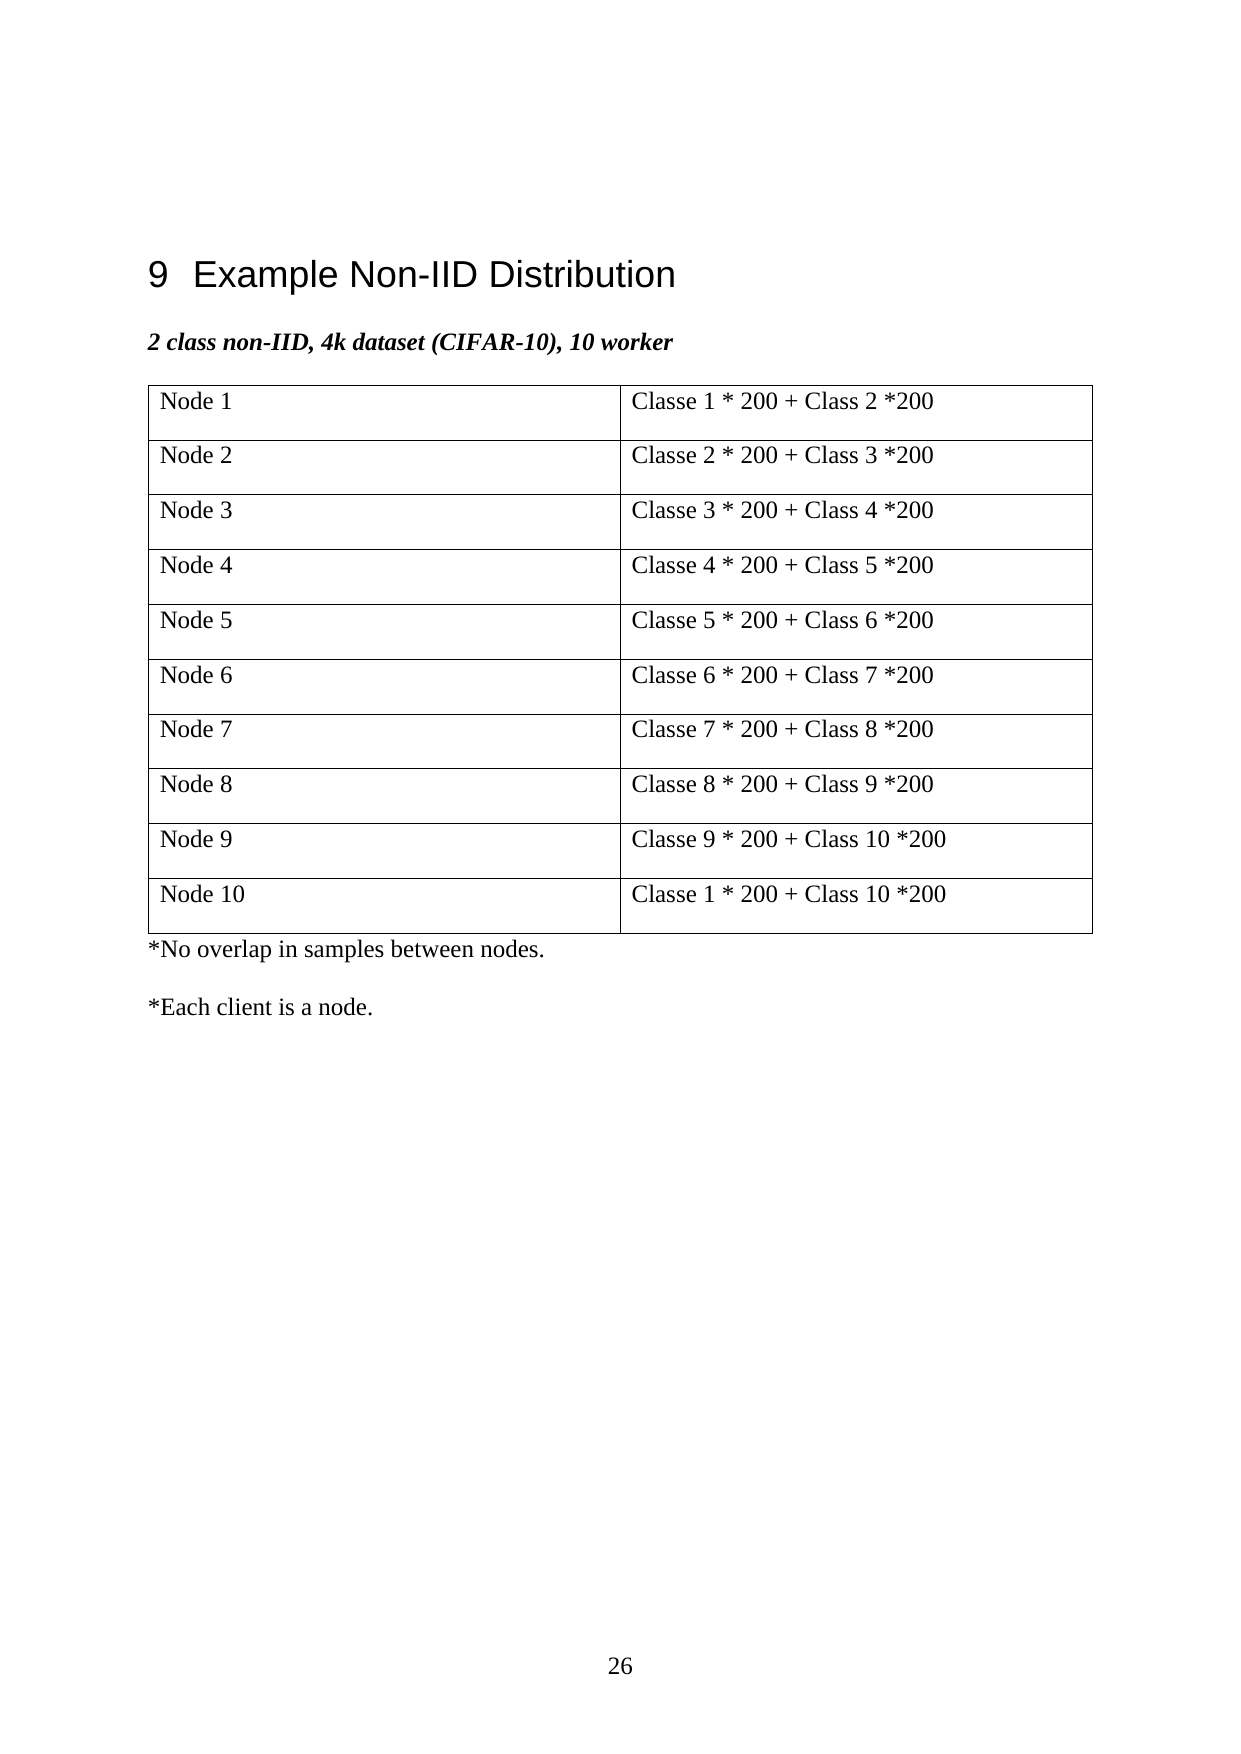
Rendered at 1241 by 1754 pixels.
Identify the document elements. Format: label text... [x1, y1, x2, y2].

table_cell Node 7 [149, 715, 620, 768]
subtitle Example Non-IID Distribution [148, 252, 1092, 295]
table_cell Node 9 [149, 824, 620, 878]
table_cell Classe 5 * 200 + Class 6 *200 [621, 605, 1092, 659]
table_cell Node 4 [149, 550, 620, 604]
table_cell Node 10 [149, 879, 620, 933]
table_cell Classe 2 * 200 + Class 3 *200 [621, 441, 1092, 494]
table_cell Node 8 [149, 769, 620, 823]
table_cell Classe 4 * 200 + Class 5 *200 [621, 550, 1092, 604]
table_cell Node 5 [149, 605, 620, 659]
table_cell Classe 6 * 200 + Class 7 *200 [621, 660, 1092, 713]
table_header Classe 1 * 200 + Class 2 *200 [621, 386, 1092, 439]
table_cell Classe 9 * 200 + Class 10 *200 [621, 824, 1092, 878]
table_cell Node 2 [149, 441, 620, 494]
table_cell Classe 1 * 200 + Class 10 *200 [621, 879, 1092, 933]
table_cell Node 6 [149, 660, 620, 713]
table_cell Classe 8 * 200 + Class 9 *200 [621, 769, 1092, 823]
table_cell Classe 3 * 200 + Class 4 *200 [621, 495, 1092, 549]
text 2 class non-IID, 4k dataset (CIFAR-10), 10 worker [148, 327, 1092, 356]
text *No overlap in samples between nodes. [148, 934, 1092, 962]
table_cell Classe 7 * 200 + Class 8 *200 [621, 715, 1092, 768]
table_header Node 1 [149, 386, 620, 439]
table_cell Node 3 [149, 495, 620, 549]
text *Each client is a node. [148, 992, 1092, 1021]
